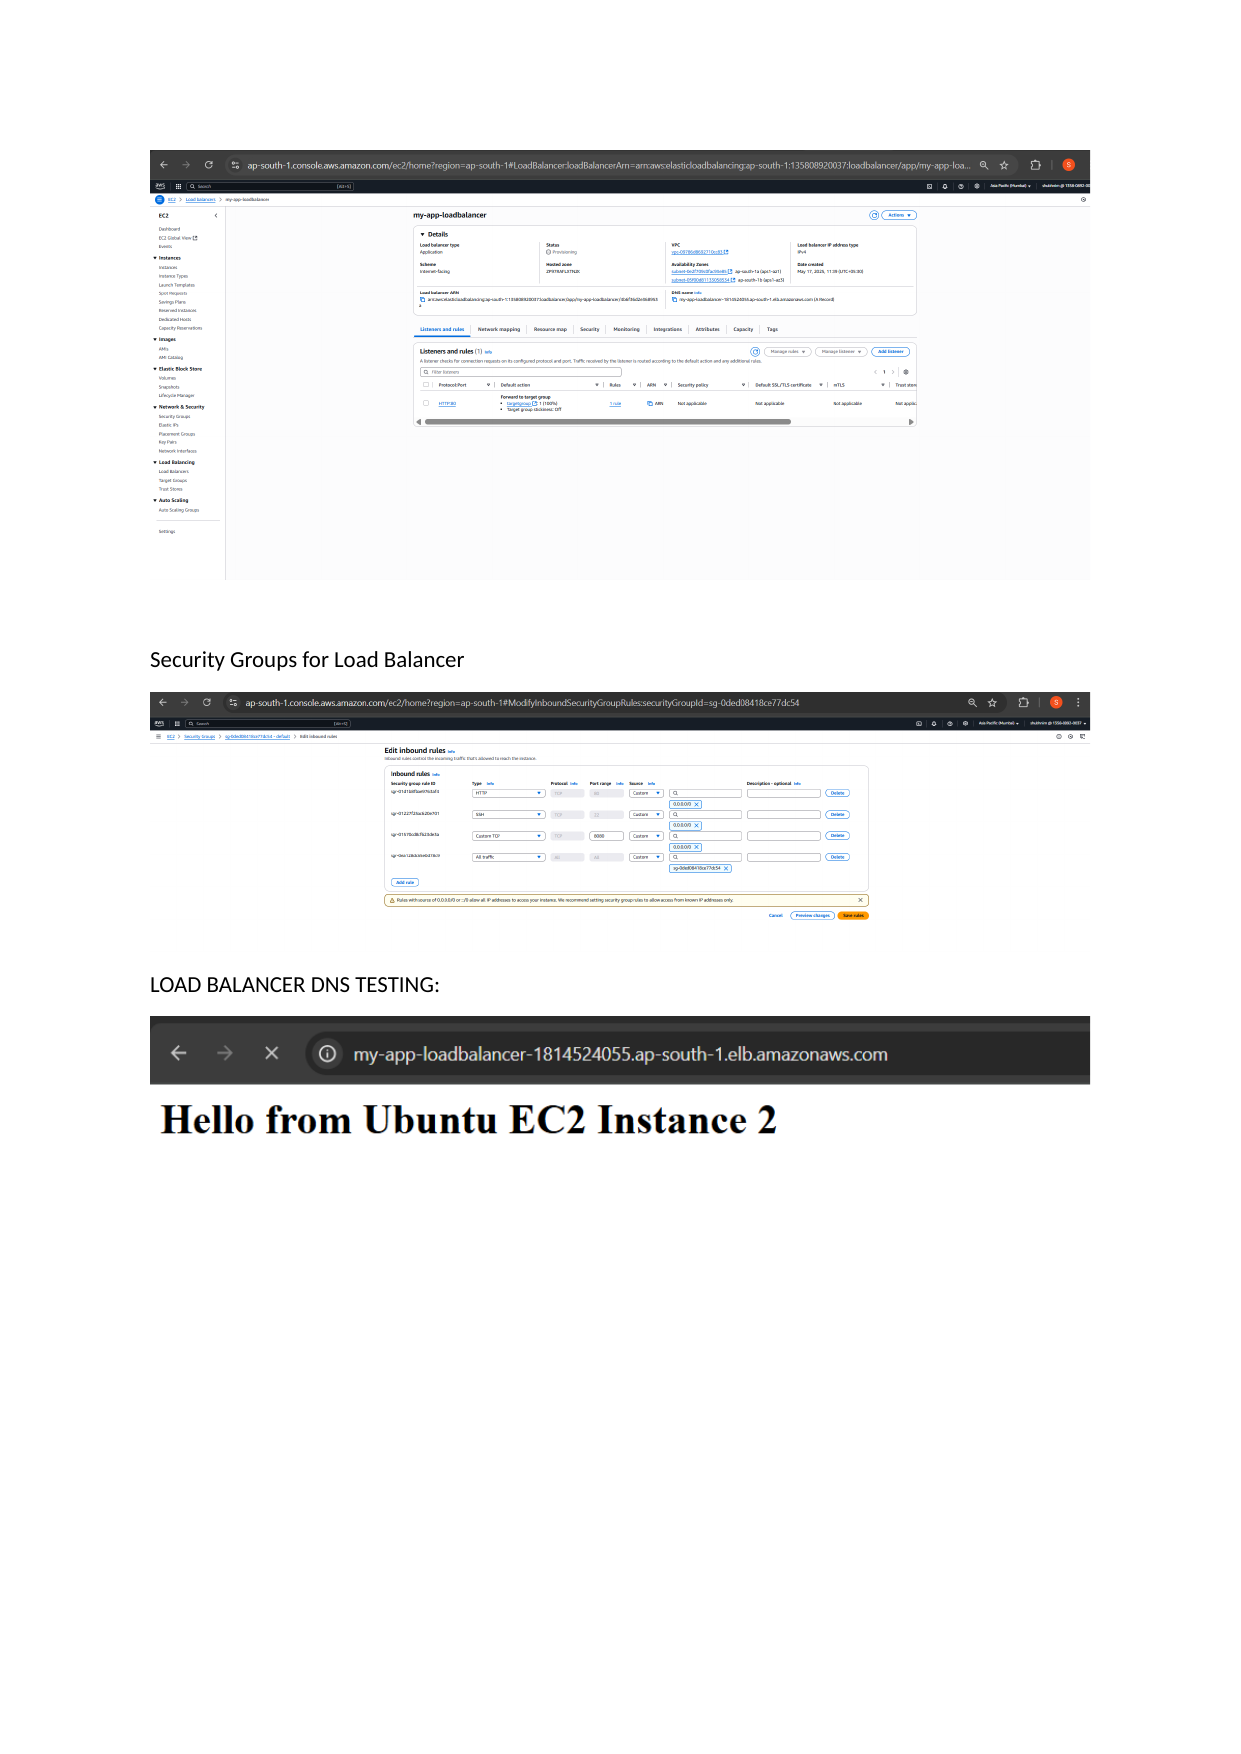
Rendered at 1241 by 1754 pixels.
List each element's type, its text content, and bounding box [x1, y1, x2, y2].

text LOAD BALANCER DNS TESTING: [150, 970, 1090, 998]
picture [150, 1016, 1091, 1343]
text Security Groups for Load Balancer [150, 645, 1090, 673]
picture [150, 692, 1091, 952]
picture [150, 150, 1091, 580]
